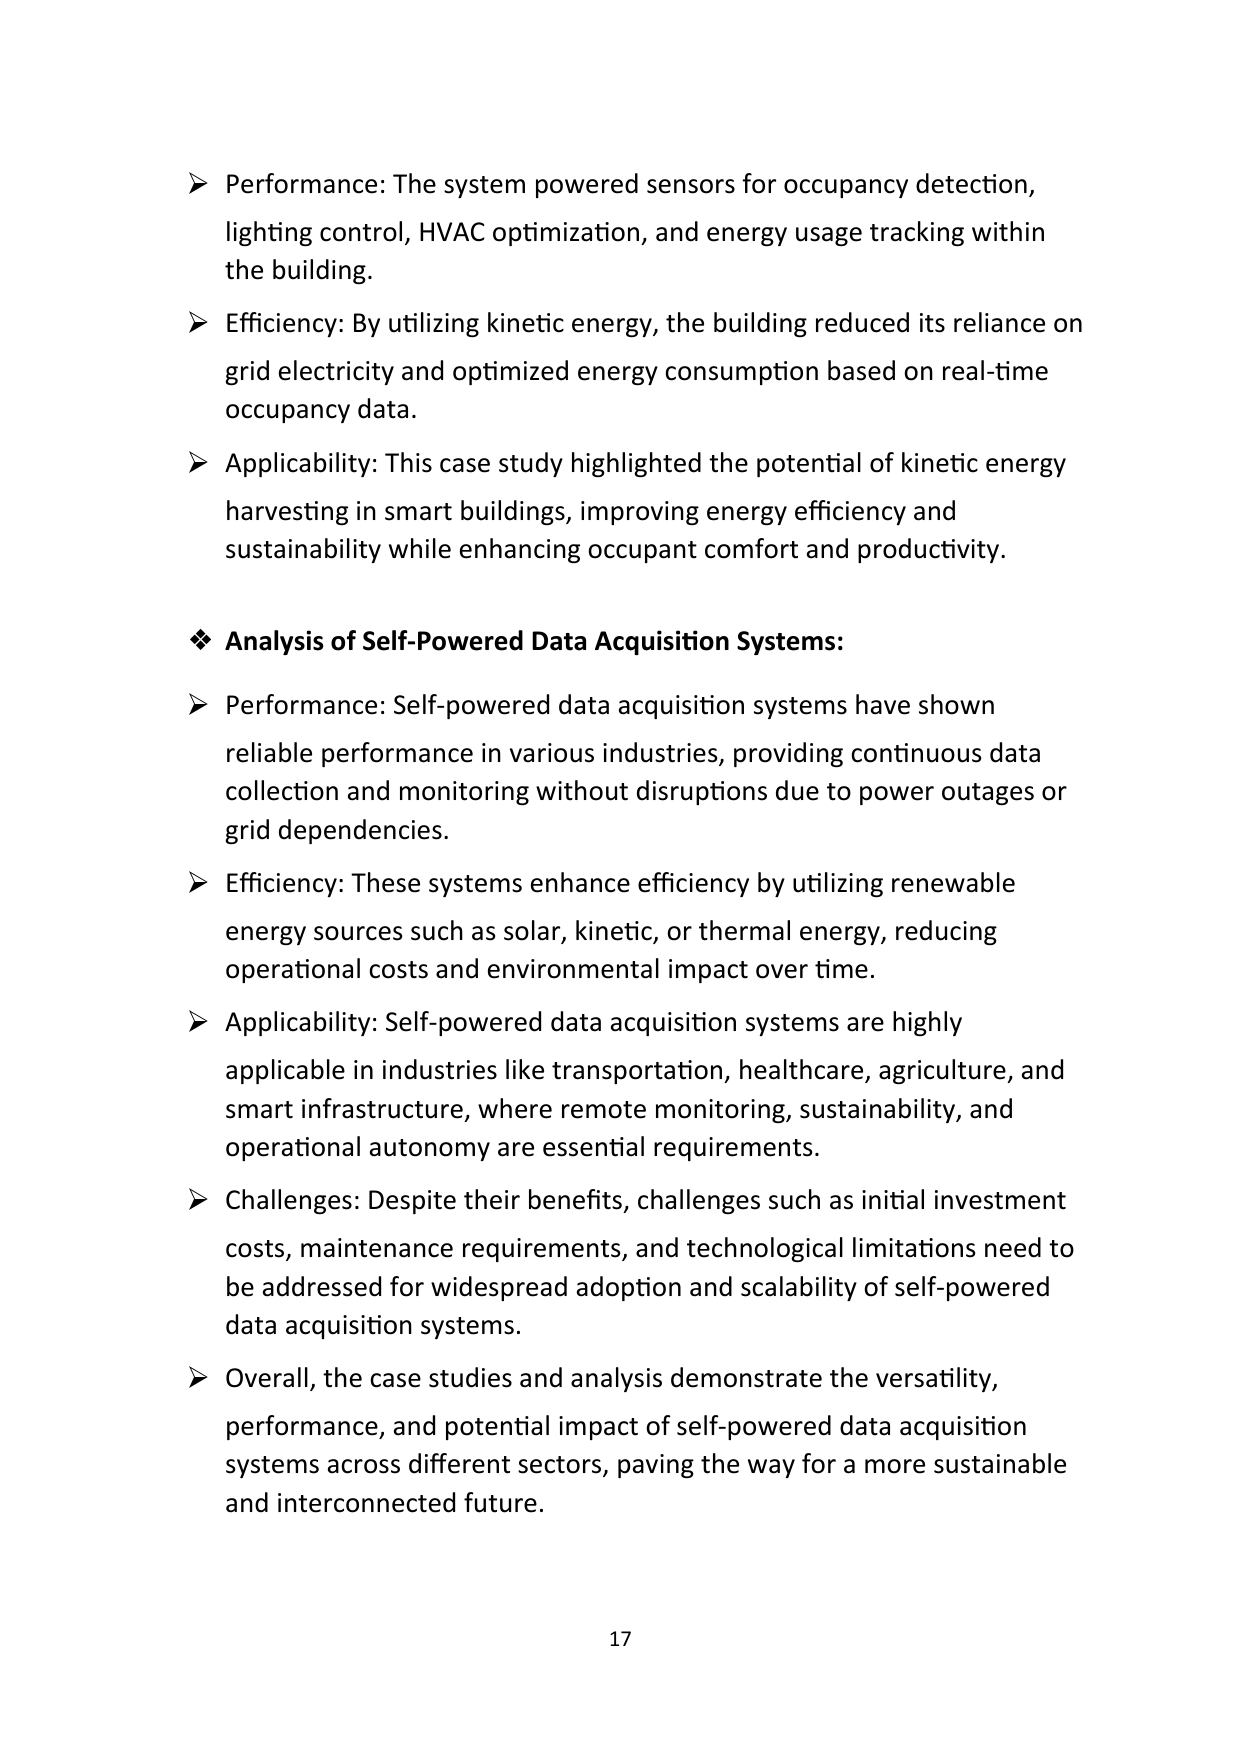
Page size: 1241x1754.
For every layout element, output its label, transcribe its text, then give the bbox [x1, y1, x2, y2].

list Performance: Self-powered data acquisition systems have shown reliable performance in various industries, providing continuous data collection and monitoring without disruptions due to power outages or grid dependencies. [187, 671, 1090, 846]
list Overall, the case studies and analysis demonstrate the versatility, performance, and potential impact of self-powered data acquisition systems across different sectors, paving the way for a more sustainable and interconnected future. [187, 1344, 1090, 1520]
list Applicability: This case study highlighted the potential of kinetic energy harvesting in smart buildings, improving energy efficiency and sustainability while enhancing occupant comfort and productivity. [187, 429, 1090, 566]
list Performance: The system powered sensors for occupancy detection, lighting control, HVAC optimization, and energy usage tracking within the building. [187, 150, 1090, 287]
list Efficiency: By utilizing kinetic energy, the building reduced its reliance on grid electricity and optimized energy consumption based on real-time occupancy data. [187, 289, 1090, 426]
list Efficiency: These systems enhance efficiency by utilizing renewable energy sources such as solar, kinetic, or thermal energy, reducing operational costs and environmental impact over time. [187, 849, 1090, 986]
list Challenges: Despite their benefits, challenges such as initial investment costs, maintenance requirements, and technological limitations need to be addressed for widespread adoption and scalability of self-powered data acquisition systems. [187, 1167, 1090, 1342]
list Analysis of Self-Powered Data Acquisition Systems: [187, 607, 1090, 667]
list Applicability: Self-powered data acquisition systems are highly applicable in industries like transportation, healthcare, agriculture, and smart infrastructure, where remote monitoring, sustainability, and operational autonomy are essential requirements. [187, 989, 1090, 1164]
